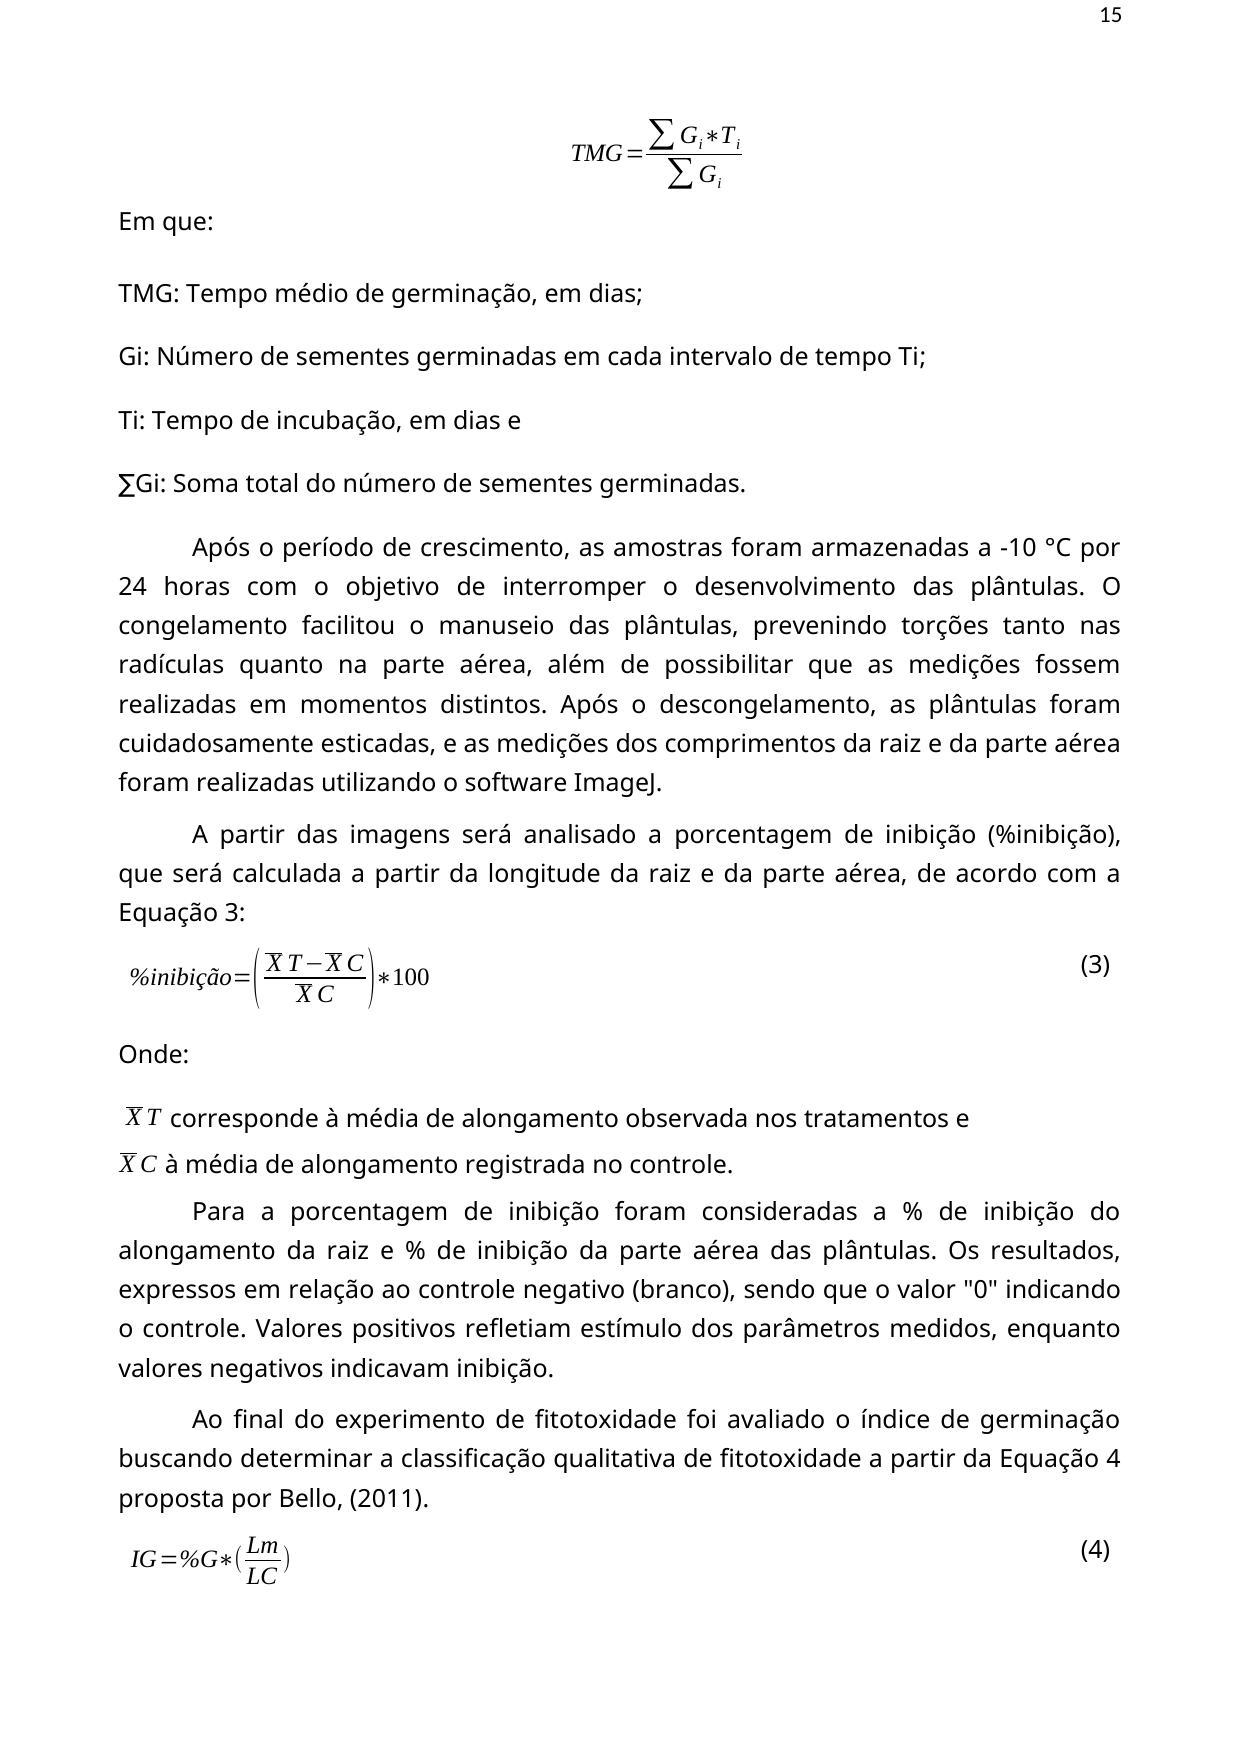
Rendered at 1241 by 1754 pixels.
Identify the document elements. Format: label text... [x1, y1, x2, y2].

text Gi​: Número de sementes germinadas em cada intervalo de tempo Ti​; [118, 339, 1122, 373]
text A partir das imagens será analisado a porcentagem de inibição (%inibição), que será calculada a partir da longitude da raiz e da parte aérea, de acordo com a Equação 3: [118, 816, 1122, 929]
text Em que: [118, 203, 1122, 238]
text TMG: Tempo médio de germinação, em dias; [118, 275, 1122, 309]
text Ti​: Tempo de incubação, em dias e [118, 402, 1122, 437]
text Ao final do experimento de fitotoxidade foi avaliado o índice de germinação buscando determinar a classificação qualitativa de fitotoxidade a partir da Equação 4 proposta por Bello, (2011). [118, 1402, 1122, 1514]
table_header (3) [620, 946, 1121, 1037]
table_header [118, 946, 619, 1037]
table_header [118, 1532, 619, 1616]
text Após o período de crescimento, as amostras foram armazenadas a -10 °C por 24 horas com o objetivo de interromper o desenvolvimento das plântulas. O congelamento facilitou o manuseio das plântulas, prevenindo torções tanto nas radículas quanto na parte aérea, além de possibilitar que as medições fossem realizadas em momentos distintos. Após o descongelamento, as plântulas foram cuidadosamente esticadas, e as medições dos comprimentos da raiz e da parte aérea foram realizadas utilizando o software ImageJ. [118, 529, 1122, 799]
text corresponde à média de alongamento observada nos tratamentos e [118, 1100, 1122, 1134]
text à média de alongamento registrada no controle. [118, 1147, 1122, 1181]
table_header (4) [620, 1532, 1121, 1616]
text ∑Gi: Soma total do número de sementes germinadas. [118, 466, 1122, 500]
text Onde: [118, 1037, 1122, 1071]
text Para a porcentagem de inibição foram consideradas a % de inibição do alongamento da raiz e % de inibição da parte aérea das plântulas. Os resultados, expressos em relação ao controle negativo (branco), sendo que o valor "0" indicando o controle. Valores positivos refletiam estímulo dos parâmetros medidos, enquanto valores negativos indicavam inibição. [118, 1193, 1122, 1384]
